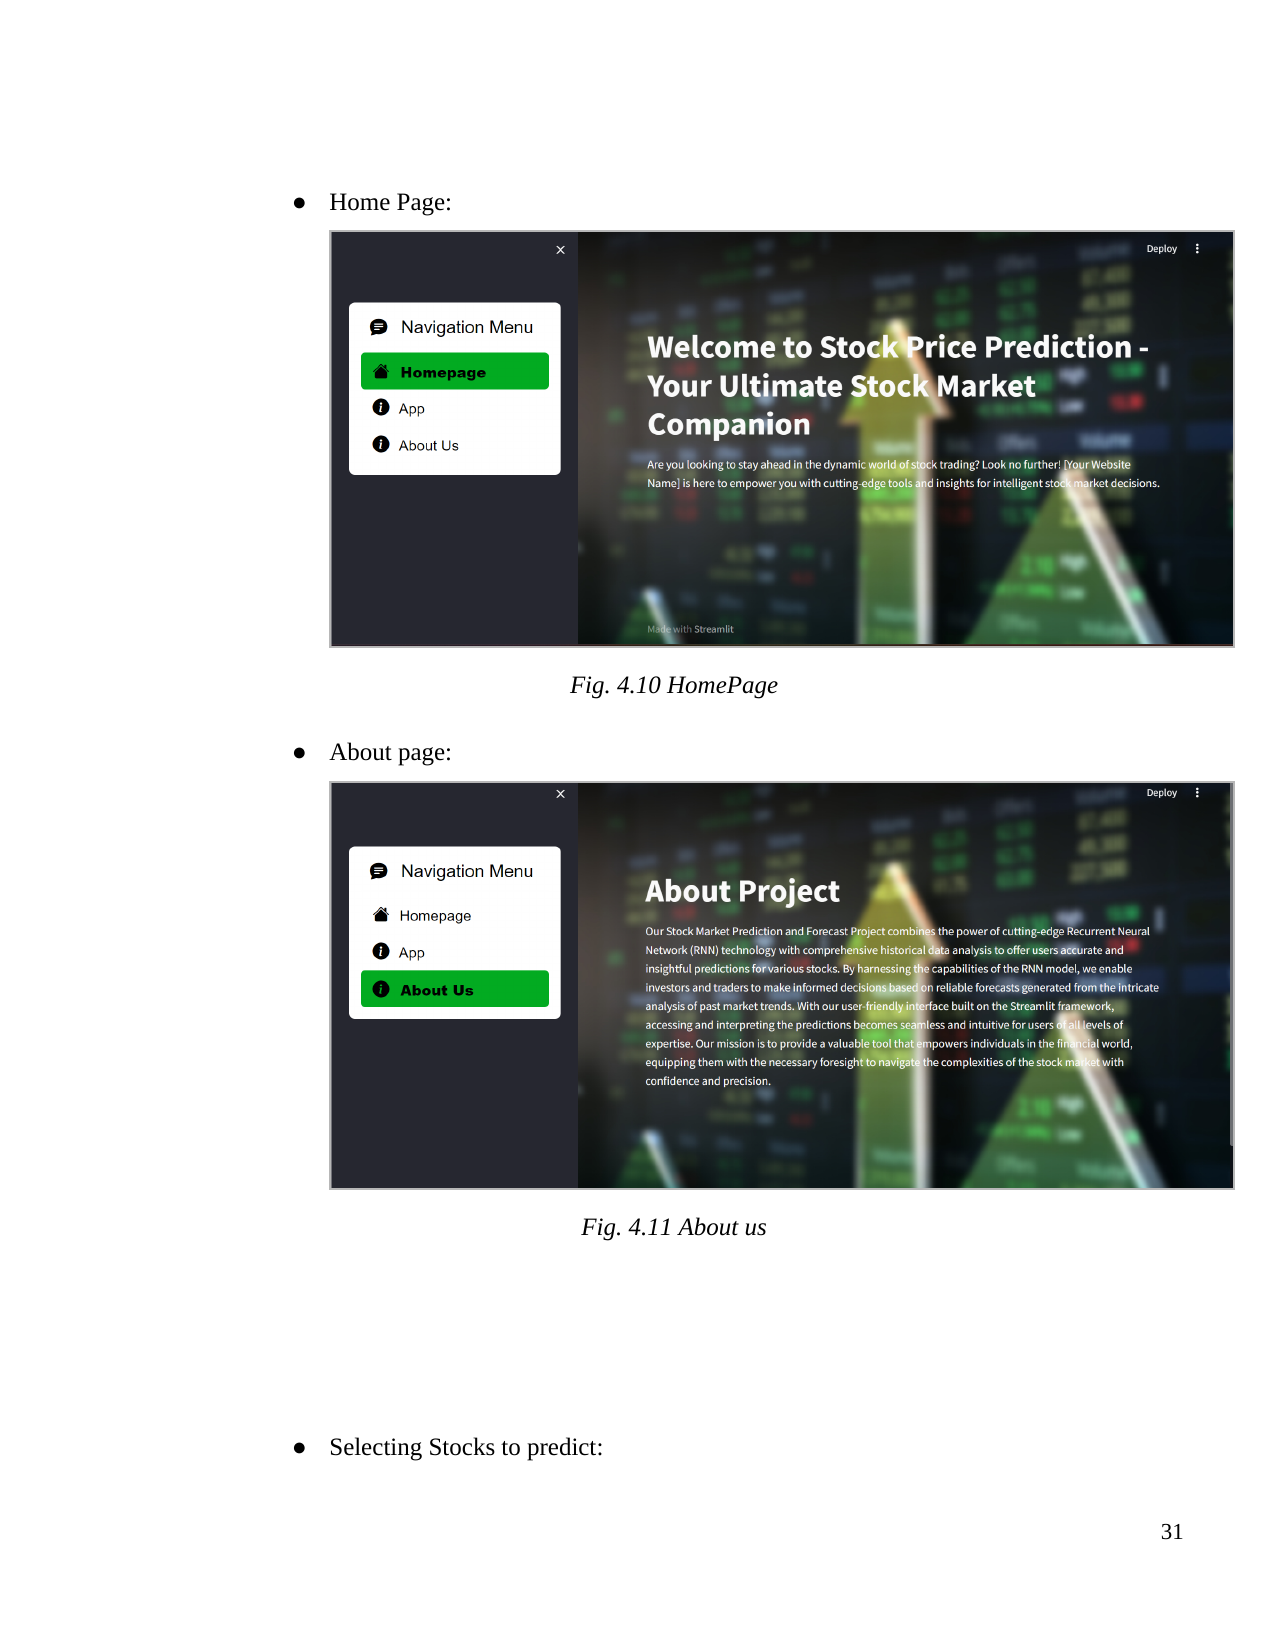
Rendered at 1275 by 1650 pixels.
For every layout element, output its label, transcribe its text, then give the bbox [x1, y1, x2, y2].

picture [331, 232, 1233, 646]
list Home Page: [292, 187, 1183, 216]
text Fig. 4.10 HomePage [244, 670, 1106, 699]
picture [331, 783, 1233, 1188]
list About page: [292, 737, 1183, 766]
list Selecting Stocks to predict: [292, 1432, 1183, 1461]
text Fig. 4.11 About us [244, 1212, 1106, 1241]
